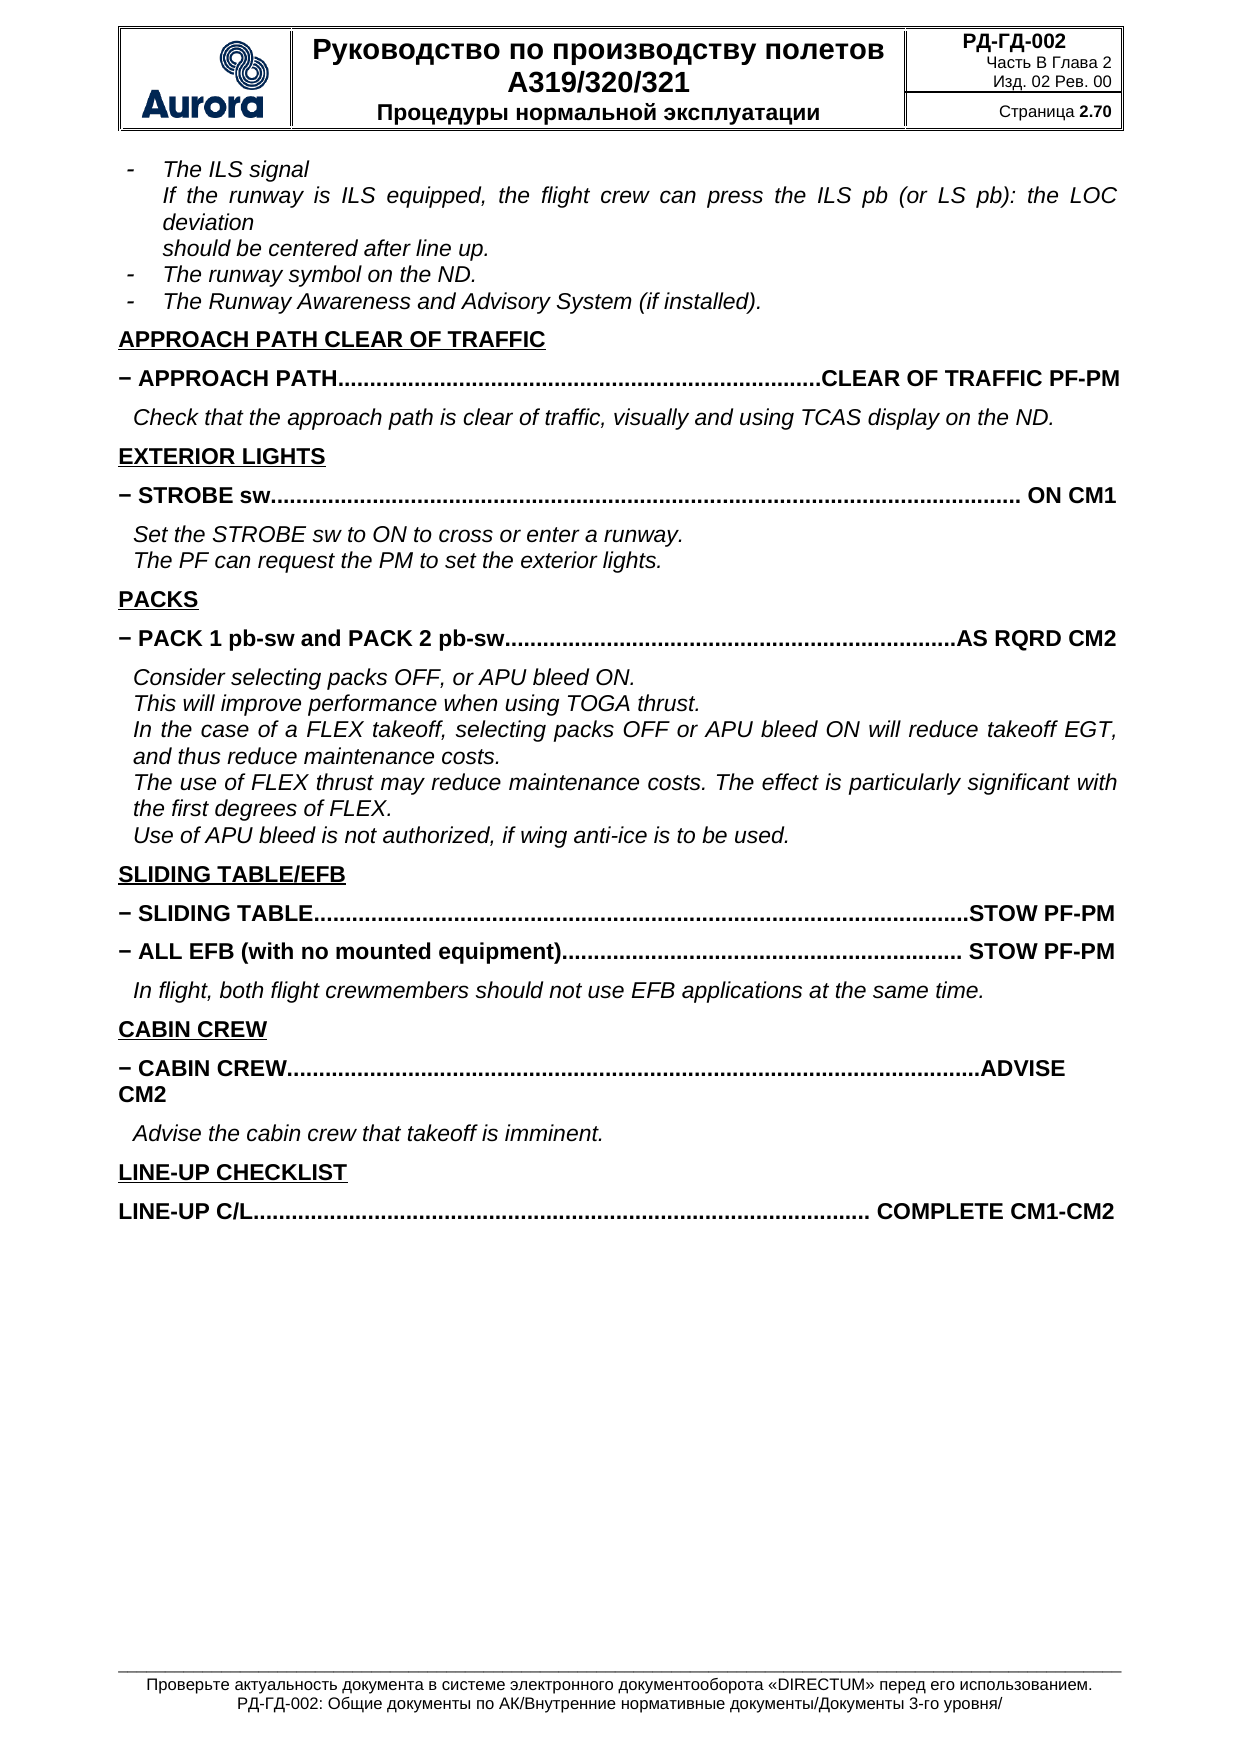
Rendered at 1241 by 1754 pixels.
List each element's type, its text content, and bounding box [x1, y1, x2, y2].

text should be centered after line up. [162, 235, 1121, 261]
text APPROACH PATH CLEAR OF TRAFFIC [118, 326, 1121, 353]
text − APPROACH PATH............................................................................CLEAR OF TRAFFIC PF-PM [118, 365, 1121, 392]
text EXTERIOR LIGHTS [118, 443, 1121, 469]
text Set the STROBE sw to ON to cross or enter a runway. [133, 521, 1121, 547]
list The ILS signal [125, 156, 1121, 182]
text − PACK 1 pb-sw and PACK 2 pb-sw.......................................................................AS RQRD CM2 [118, 625, 1121, 651]
text − CABIN CREW.............................................................................................................ADVISE CM2 [118, 1055, 1121, 1108]
text In flight, both flight crewmembers should not use EFB applications at the same time. [133, 977, 1121, 1003]
text If the runway is ILS equipped, the flight crew can press the ILS pb (or LS pb): the LOC deviation [162, 182, 1121, 235]
text Consider selecting packs OFF, or APU bleed ON. [133, 664, 1121, 690]
text Use of APU bleed is not authorized, if wing anti-ice is to be used. [133, 822, 1121, 848]
text − SLIDING TABLE.......................................................................................................STOW PF-PM [118, 899, 1121, 926]
list The Runway Awareness and Advisory System (if installed). [125, 288, 1121, 314]
text SLIDING TABLE/EFB [118, 861, 1121, 887]
text LINE-UP CHECKLIST [118, 1159, 1121, 1185]
text CABIN CREW [118, 1016, 1121, 1042]
picture [141, 39, 270, 118]
text − STROBE sw...................................................................................................................... ON CM1 [118, 482, 1121, 508]
text − ALL EFB (with no mounted equipment)............................................................... STOW PF-PM [118, 938, 1121, 965]
text This will improve performance when using TOGA thrust. [133, 690, 1121, 716]
text Check that the approach path is clear of traffic, visually and using TCAS display on the ND. [133, 404, 1121, 431]
text PACKS [118, 586, 1121, 612]
text LINE-UP C/L................................................................................................. COMPLETE CM1-CM2 [118, 1198, 1121, 1224]
text In the case of a FLEX takeoff, selecting packs OFF or APU bleed ON will reduce takeoff EGT, and thus reduce maintenance costs. [133, 716, 1121, 769]
text The use of FLEX thrust may reduce maintenance costs. The effect is particularly significant with the first degrees of FLEX. [133, 769, 1121, 822]
text The PF can request the PM to set the exterior lights. [133, 547, 1121, 573]
list The runway symbol on the ND. [125, 261, 1121, 288]
text Advise the cabin crew that takeoff is imminent. [133, 1120, 1121, 1146]
